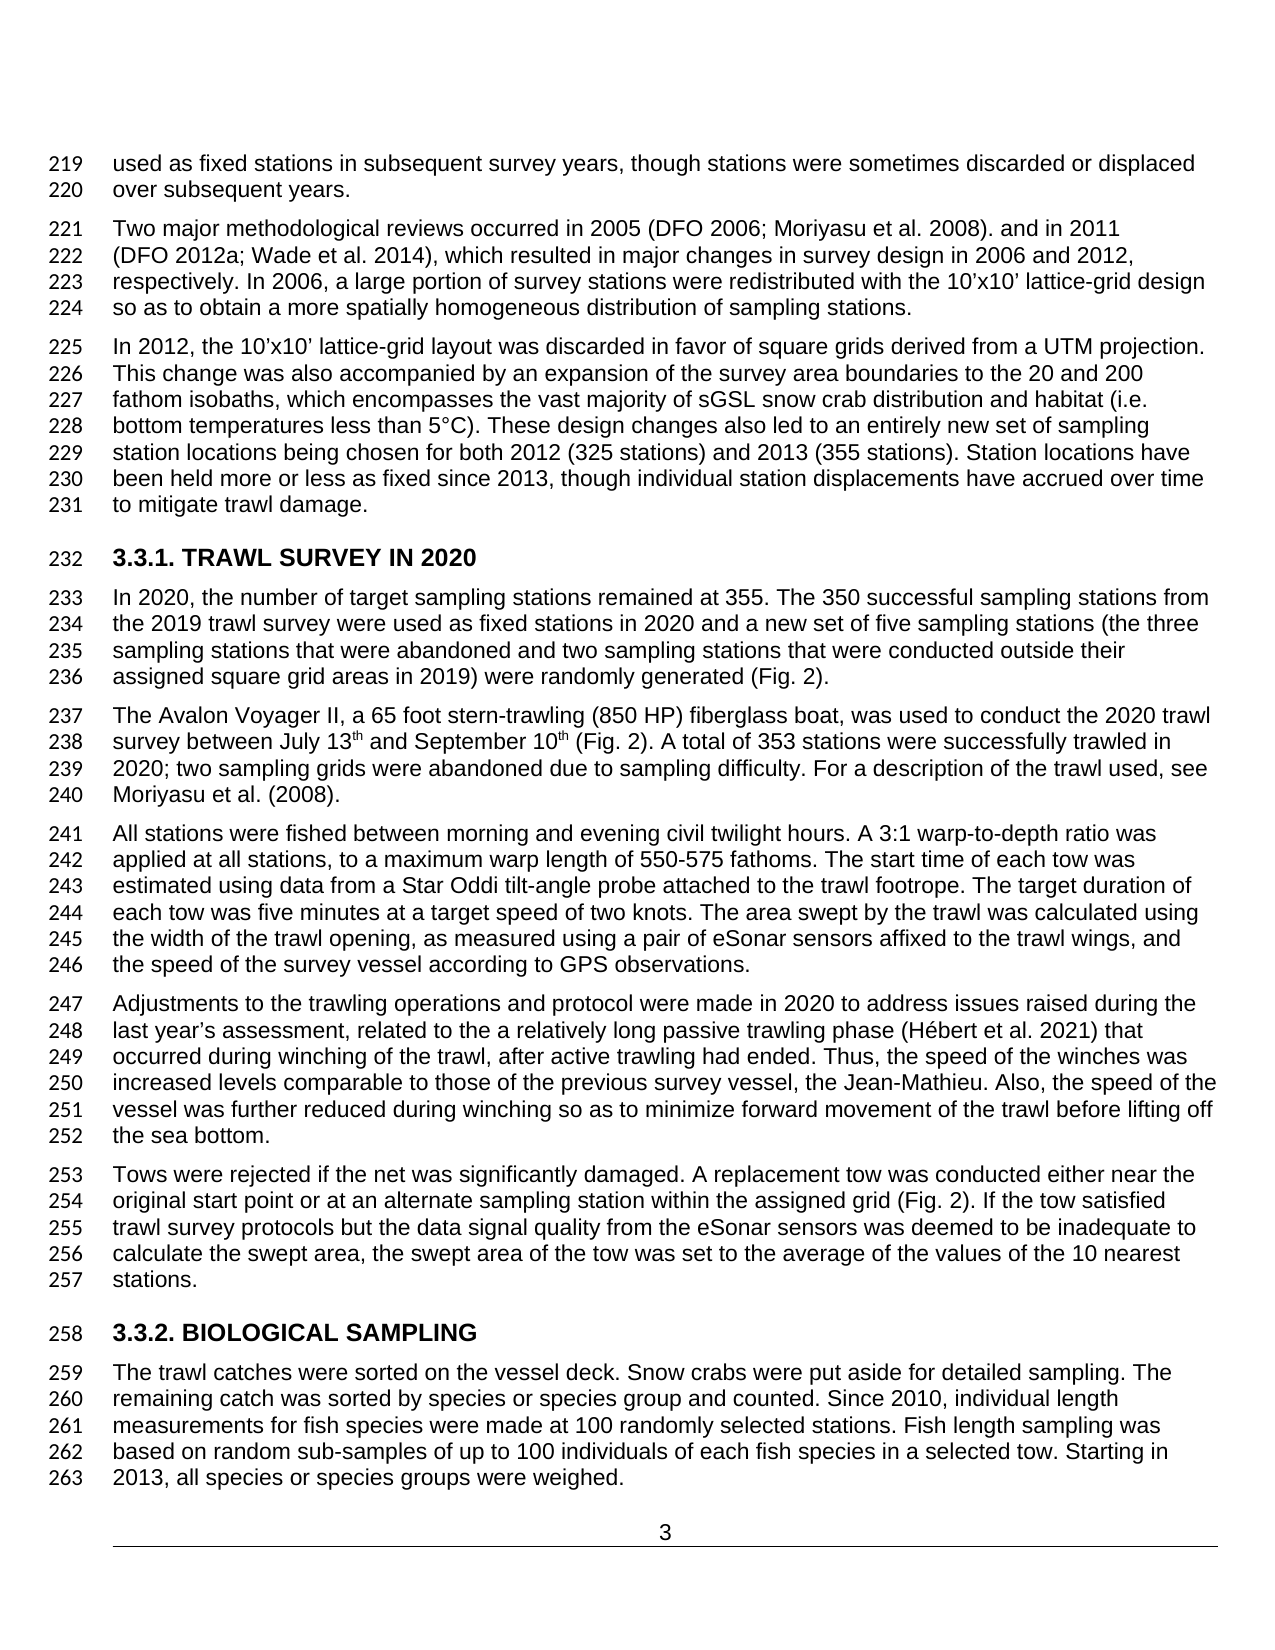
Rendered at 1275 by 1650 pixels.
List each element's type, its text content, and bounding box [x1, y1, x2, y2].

text In 2012, the 10’x10’ lattice-grid layout was discarded in favor of square grids derived from a UTM projection. This change was also accompanied by an expansion of the survey area boundaries to the 20 and 200 fathom isobaths, which encompasses the vast majority of sGSL snow crab distribution and habitat (i.e. bottom temperatures less than 5°C). These design changes also led to an entirely new set of sampling station locations being chosen for both 2012 (325 stations) and 2013 (355 stations). Station locations have been held more or less as fixed since 2013, though individual station displacements have accrued over time to mitigate trawl damage. [112, 333, 1218, 518]
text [112, 150, 1218, 203]
text All stations were fished between morning and evening civil twilight hours. A 3:1 warp-to-depth ratio was applied at all stations, to a maximum warp length of 550-575 fathoms. The start time of each tow was estimated using data from a Star Oddi tilt-angle probe attached to the trawl footrope. The target duration of each tow was five minutes at a target speed of two knots. The area swept by the trawl was calculated using the width of the trawl opening, as measured using a pair of eSonar sensors affixed to the trawl wings, and the speed of the survey vessel according to GPS observations. [112, 820, 1218, 978]
text The trawl catches were sorted on the vessel deck. Snow crabs were put aside for detailed sampling. The remaining catch was sorted by species or species group and counted. Since 2010, individual length measurements for fish species were made at 100 randomly selected stations. Fish length sampling was based on random sub-samples of up to 100 individuals of each fish species in a selected tow. Starting in 2013, all species or species groups were weighed. [112, 1359, 1218, 1491]
text Tows were rejected if the net was significantly damaged. A replacement tow was conducted either near the original start point or at an alternate sampling station within the assigned grid (Fig. 2). If the tow satisfied trawl survey protocols but the data signal quality from the eSonar sensors was deemed to be inadequate to calculate the swept area, the swept area of the tow was set to the average of the values of the 10 nearest stations. [112, 1161, 1218, 1293]
text The Avalon Voyager II, a 65 foot stern-trawling (850 HP) fiberglass boat, was used to conduct the 2020 trawl survey between July 13th and September 10th (Fig. 2). A total of 353 stations were successfully trawled in 2020; two sampling grids were abandoned due to sampling difficulty. For a description of the trawl used, see Moriyasu et al. (2008). [112, 702, 1218, 807]
subtitle 3.3.2. Biological sampling [112, 1318, 1218, 1346]
text Two major methodological reviews occurred in 2005 (DFO 2006; Moriyasu et al. 2008). and in 2011 (DFO 2012a; Wade et al. 2014), which resulted in major changes in survey design in 2006 and 2012, respectively. In 2006, a large portion of survey stations were redistributed with the 10’x10’ lattice-grid design so as to obtain a more spatially homogeneous distribution of sampling stations. [112, 215, 1218, 321]
subtitle 3.3.1. Trawl survey in 2020 [112, 543, 1218, 571]
text In 2020, the number of target sampling stations remained at 355. The 350 successful sampling stations from the 2019 trawl survey were used as fixed stations in 2020 and a new set of five sampling stations (the three sampling stations that were abandoned and two sampling stations that were conducted outside their assigned square grid areas in 2019) were randomly generated (Fig. 2). [112, 584, 1218, 689]
text Adjustments to the trawling operations and protocol were made in 2020 to address issues raised during the last year’s assessment, related to the a relatively long passive trawling phase (Hébert et al. 2021) that occurred during winching of the trawl, after active trawling had ended. Thus, the speed of the winches was increased levels comparable to those of the previous survey vessel, the Jean-Mathieu. Also, the speed of the vessel was further reduced during winching so as to minimize forward movement of the trawl before lifting off the sea bottom. [112, 990, 1218, 1148]
